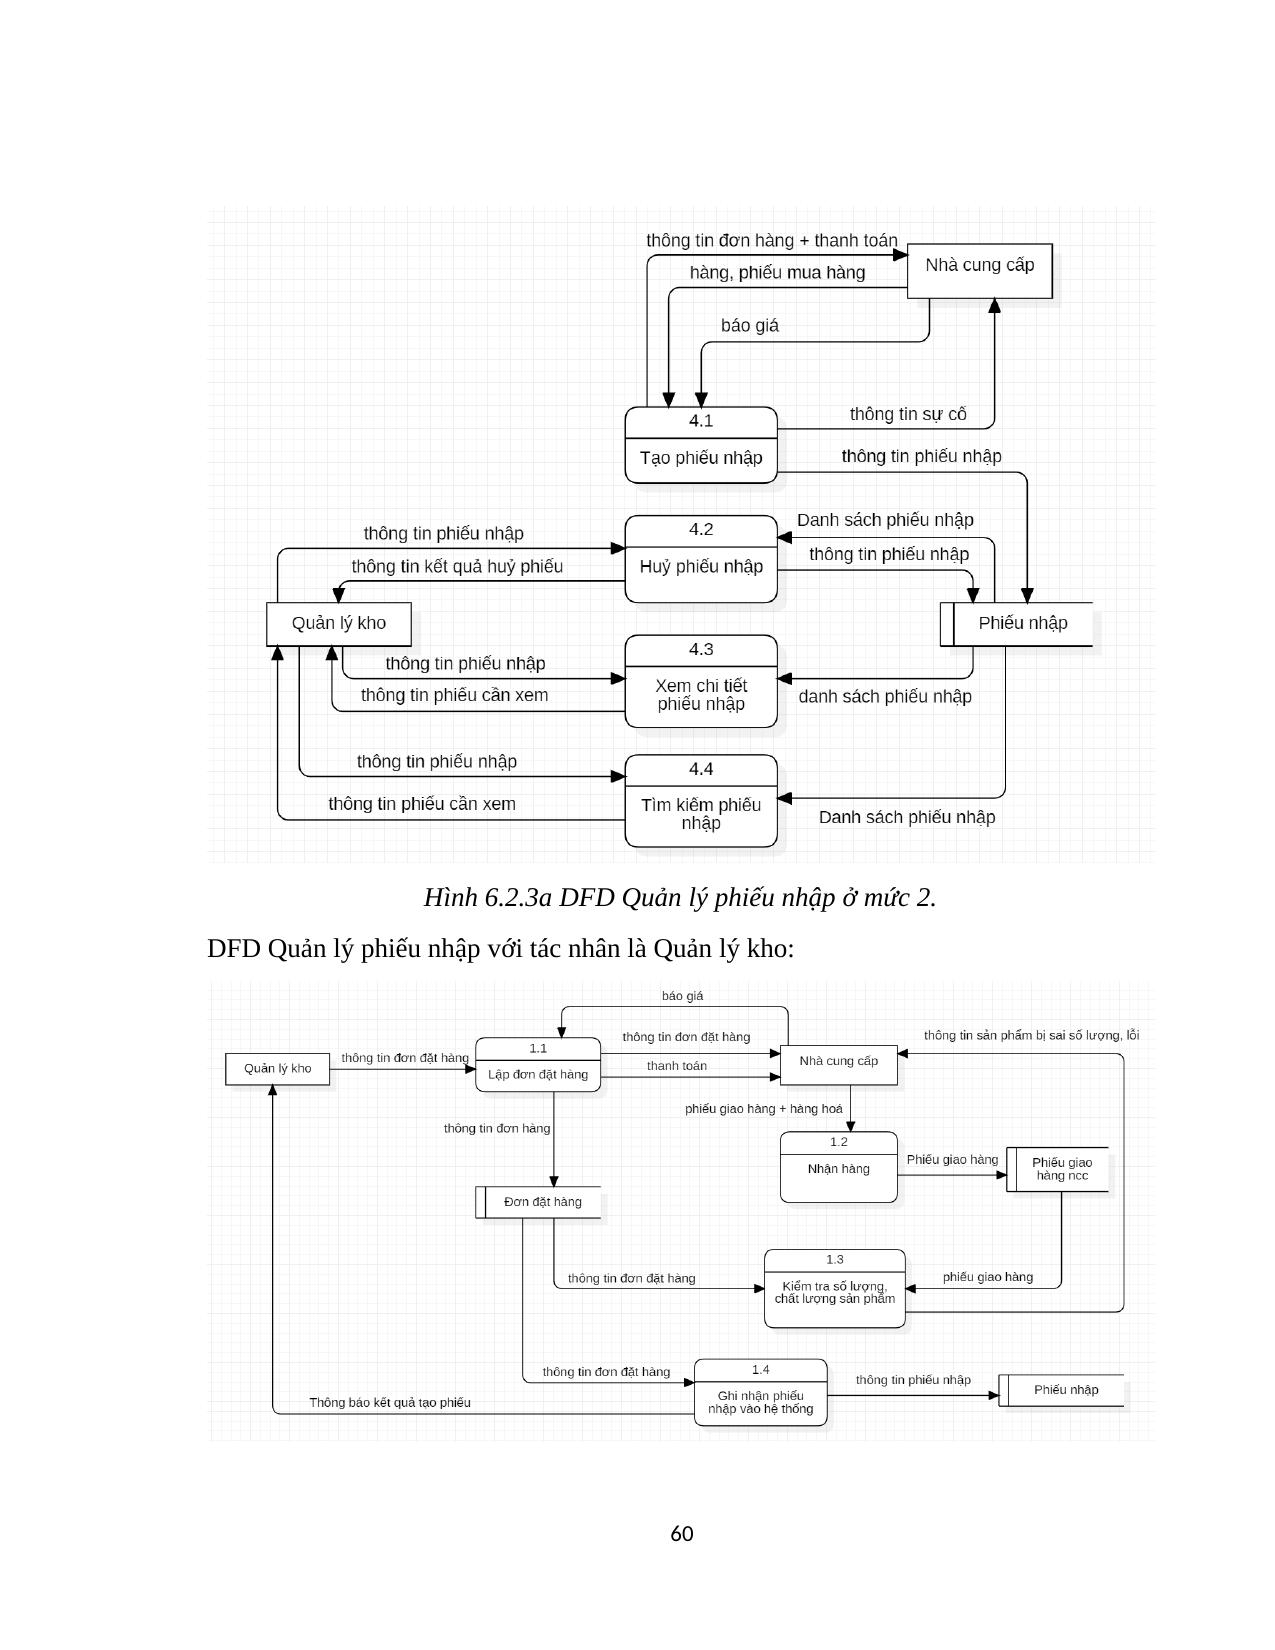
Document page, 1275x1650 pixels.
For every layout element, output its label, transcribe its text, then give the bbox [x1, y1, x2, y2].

text Hình 6.2.3a DFD Quản lý phiếu nhập ở mức 2. [207, 881, 1157, 913]
text DFD Quản lý phiếu nhập với tác nhân là Quản lý kho: [207, 932, 1157, 963]
picture [206, 206, 1156, 863]
picture [206, 981, 1156, 1442]
